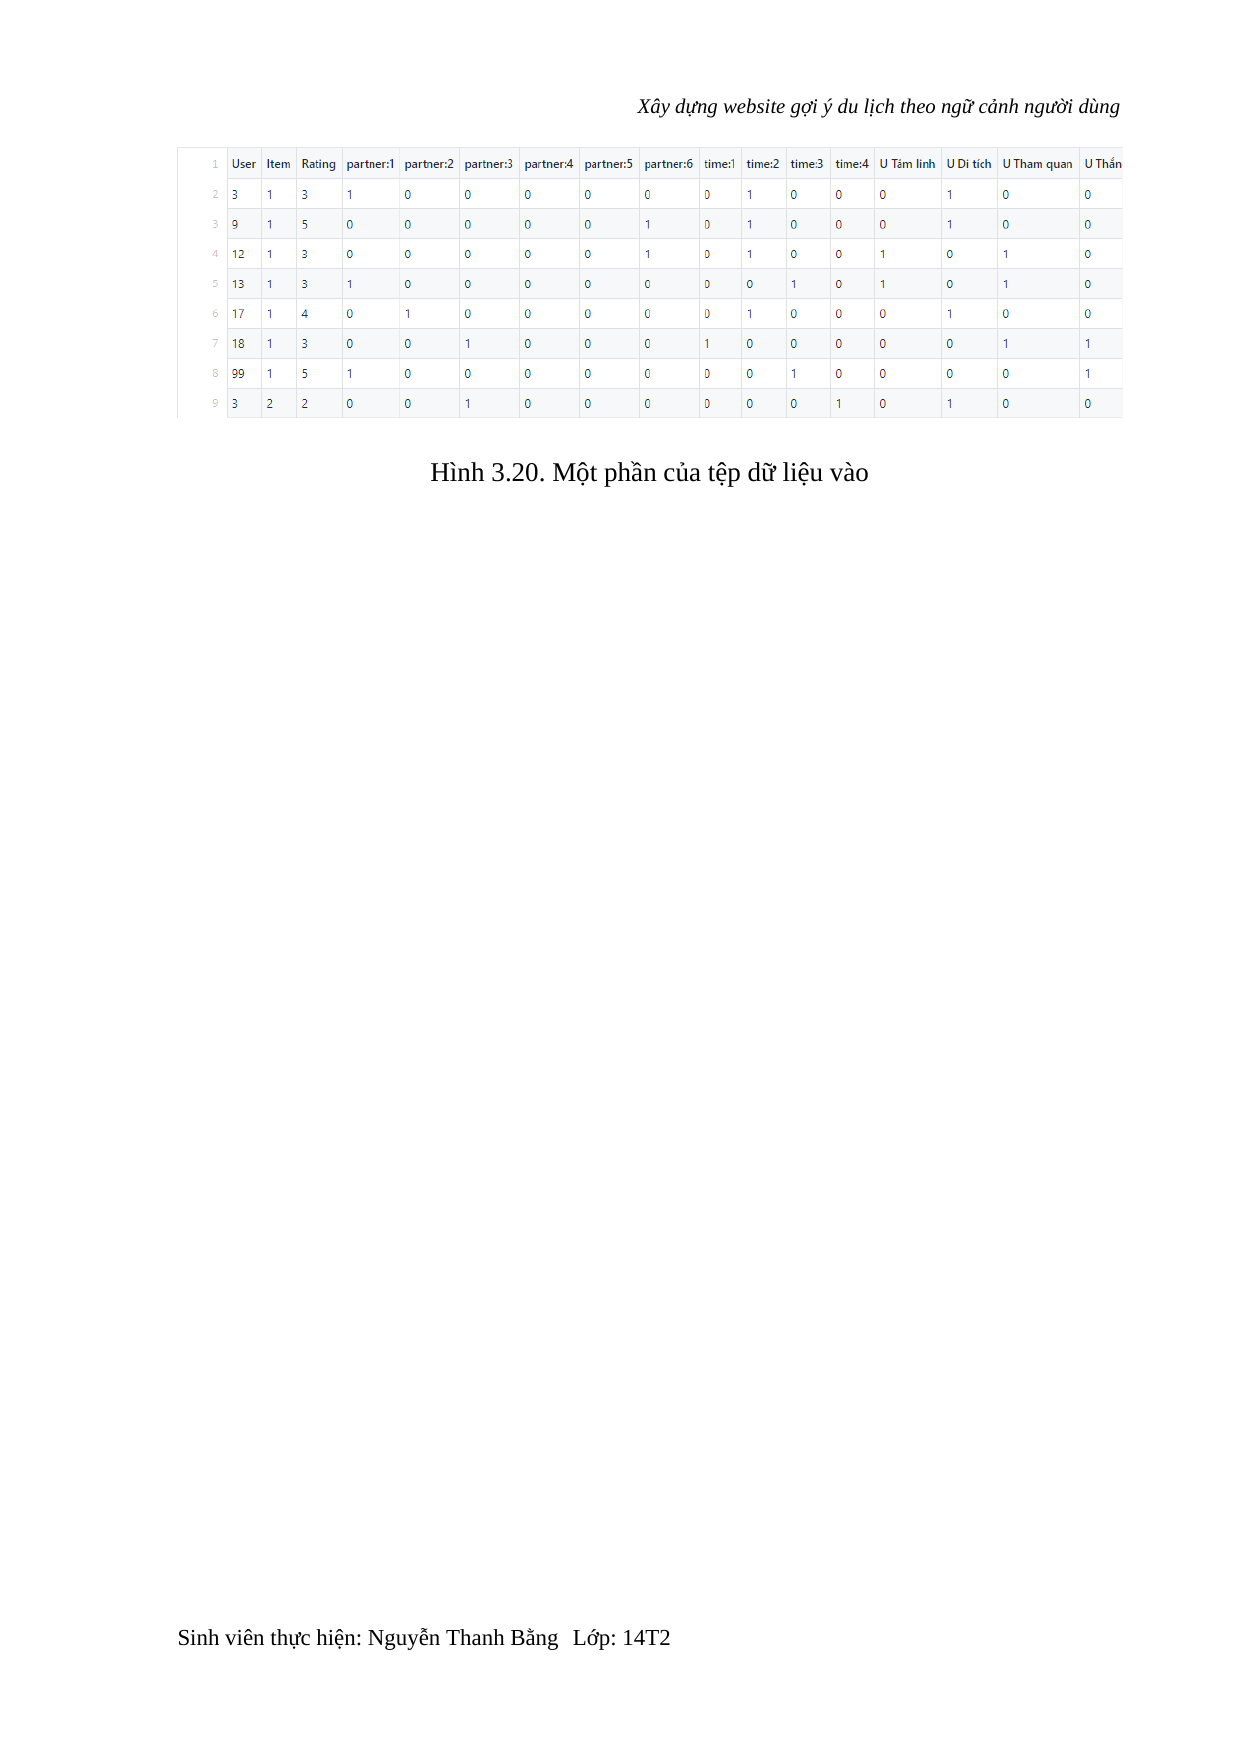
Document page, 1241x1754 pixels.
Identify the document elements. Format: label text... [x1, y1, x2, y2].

picture [177, 147, 1123, 418]
